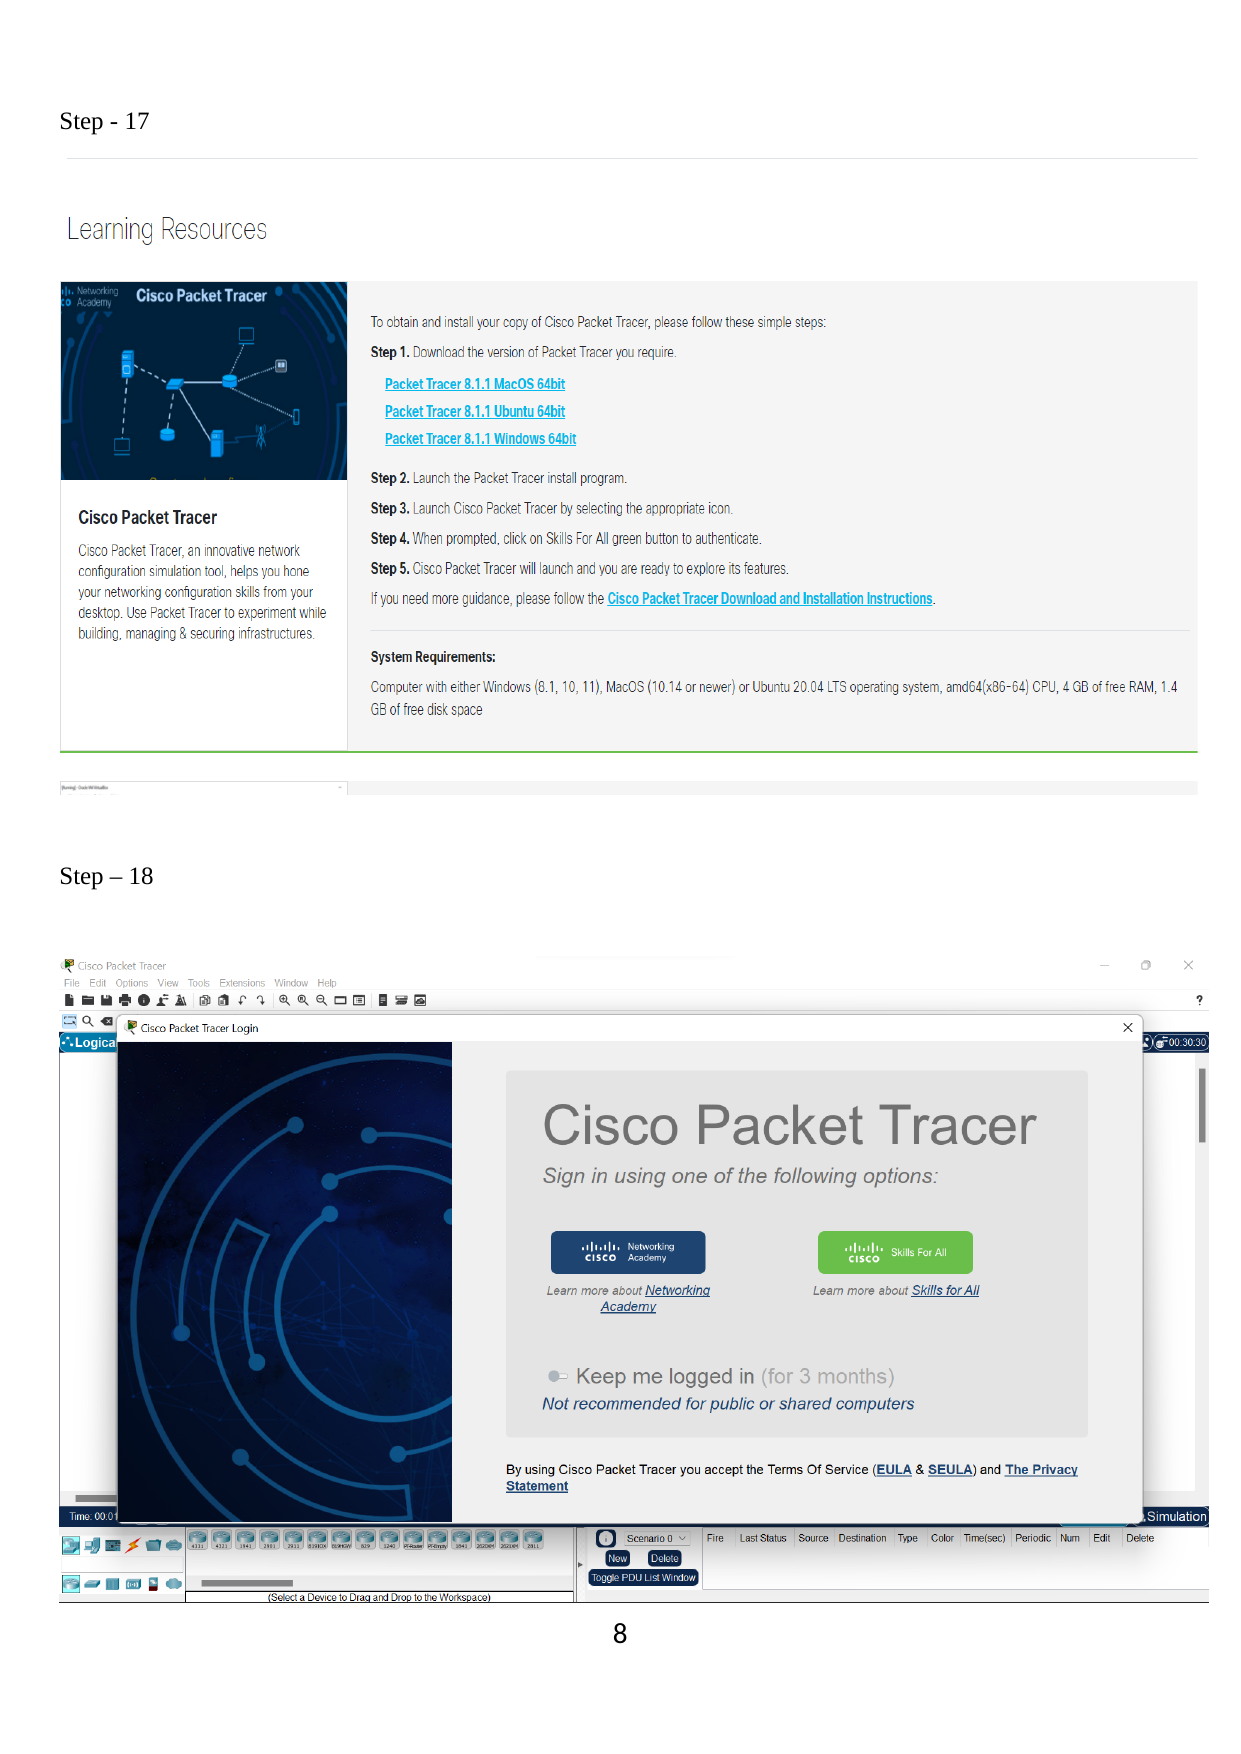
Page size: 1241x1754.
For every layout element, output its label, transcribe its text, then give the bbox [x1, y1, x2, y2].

picture [59, 153, 1198, 795]
text Step - 17 [59, 106, 1181, 135]
picture [59, 956, 1209, 1603]
text Step – 18 [59, 861, 1181, 890]
